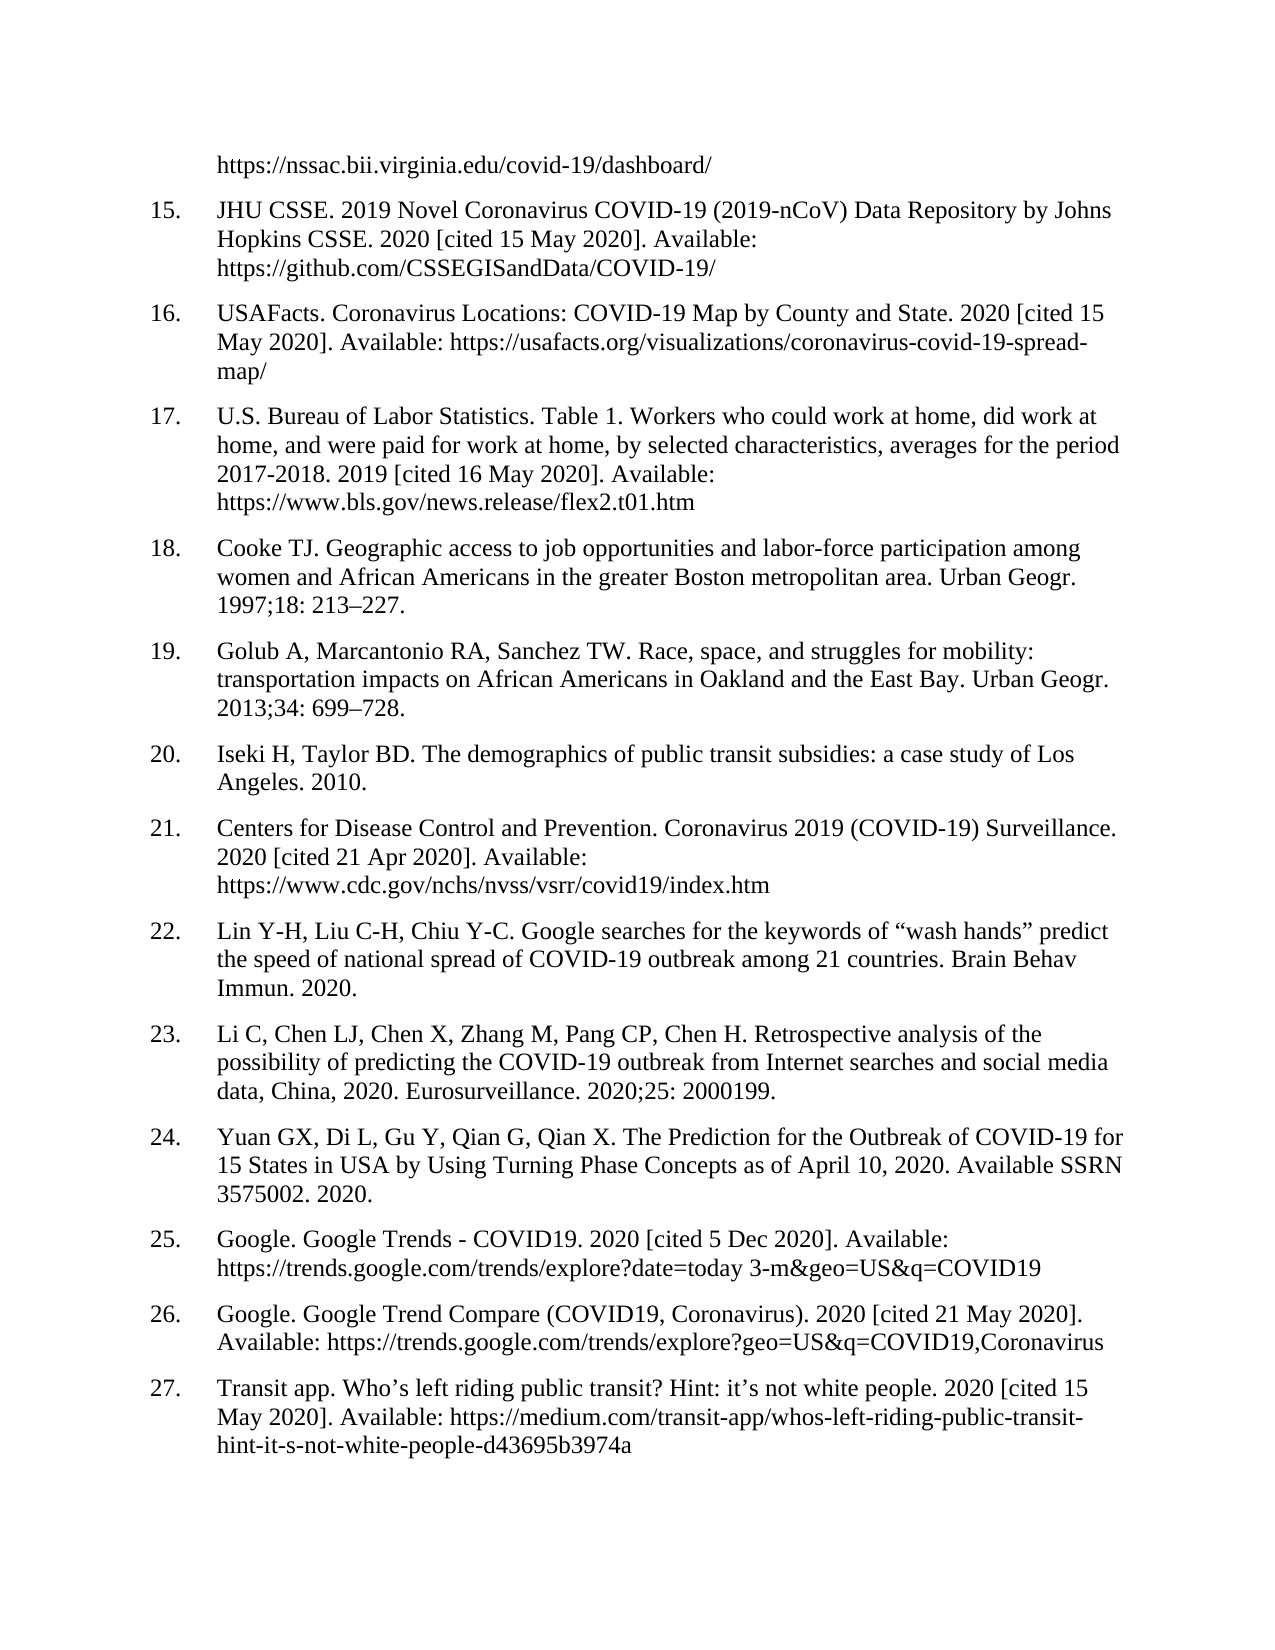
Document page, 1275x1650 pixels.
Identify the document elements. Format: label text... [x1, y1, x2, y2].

text 21. Centers for Disease Control and Prevention. Coronavirus 2019 (COVID-19) Surveillance. 2020 [cited 21 Apr 2020]. Available: https://www.cdc.gov/nchs/nvss/vsrr/covid19/index.htm [150, 813, 1125, 899]
text 16. USAFacts. Coronavirus Locations: COVID-19 Map by County and State. 2020 [cited 15 May 2020]. Available: https://usafacts.org/visualizations/coronavirus-covid-19-spread-map/ [150, 298, 1125, 384]
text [150, 150, 1125, 179]
text 17. U.S. Bureau of Labor Statistics. Table 1. Workers who could work at home, did work at home, and were paid for work at home, by selected characteristics, averages for the period 2017-2018. 2019 [cited 16 May 2020]. Available: https://www.bls.gov/news.release/flex2.t01.htm [150, 401, 1125, 516]
text 22. Lin Y-H, Liu C-H, Chiu Y-C. Google searches for the keywords of “wash hands” predict the speed of national spread of COVID-19 outbreak among 21 countries. Brain Behav Immun. 2020. [150, 916, 1125, 1002]
text 20. Iseki H, Taylor BD. The demographics of public transit subsidies: a case study of Los Angeles. 2010. [150, 739, 1125, 796]
text 19. Golub A, Marcantonio RA, Sanchez TW. Race, space, and struggles for mobility: transportation impacts on African Americans in Oakland and the East Bay. Urban Geogr. 2013;34: 699–728. [150, 636, 1125, 722]
text 18. Cooke TJ. Geographic access to job opportunities and labor-force participation among women and African Americans in the greater Boston metropolitan area. Urban Geogr. 1997;18: 213–227. [150, 533, 1125, 619]
text 27. Transit app. Who’s left riding public transit? Hint: it’s not white people. 2020 [cited 15 May 2020]. Available: https://medium.com/transit-app/whos-left-riding-public-transit-hint-it-s-not-white-people-d43695b3974a [150, 1373, 1125, 1459]
text 23. Li C, Chen LJ, Chen X, Zhang M, Pang CP, Chen H. Retrospective analysis of the possibility of predicting the COVID-19 outbreak from Internet searches and social media data, China, 2020. Eurosurveillance. 2020;25: 2000199. [150, 1019, 1125, 1105]
text 26. Google. Google Trend Compare (COVID19, Coronavirus). 2020 [cited 21 May 2020]. Available: https://trends.google.com/trends/explore?geo=US&q=COVID19,Coronavirus [150, 1299, 1125, 1356]
text 24. Yuan GX, Di L, Gu Y, Qian G, Qian X. The Prediction for the Outbreak of COVID-19 for 15 States in USA by Using Turning Phase Concepts as of April 10, 2020. Available SSRN 3575002. 2020. [150, 1122, 1125, 1208]
text 15. JHU CSSE. 2019 Novel Coronavirus COVID-19 (2019-nCoV) Data Repository by Johns Hopkins CSSE. 2020 [cited 15 May 2020]. Available: https://github.com/CSSEGISandData/COVID-19/ [150, 195, 1125, 282]
text 25. Google. Google Trends - COVID19. 2020 [cited 5 Dec 2020]. Available: https://trends.google.com/trends/explore?date=today 3-m&geo=US&q=COVID19 [150, 1224, 1125, 1282]
